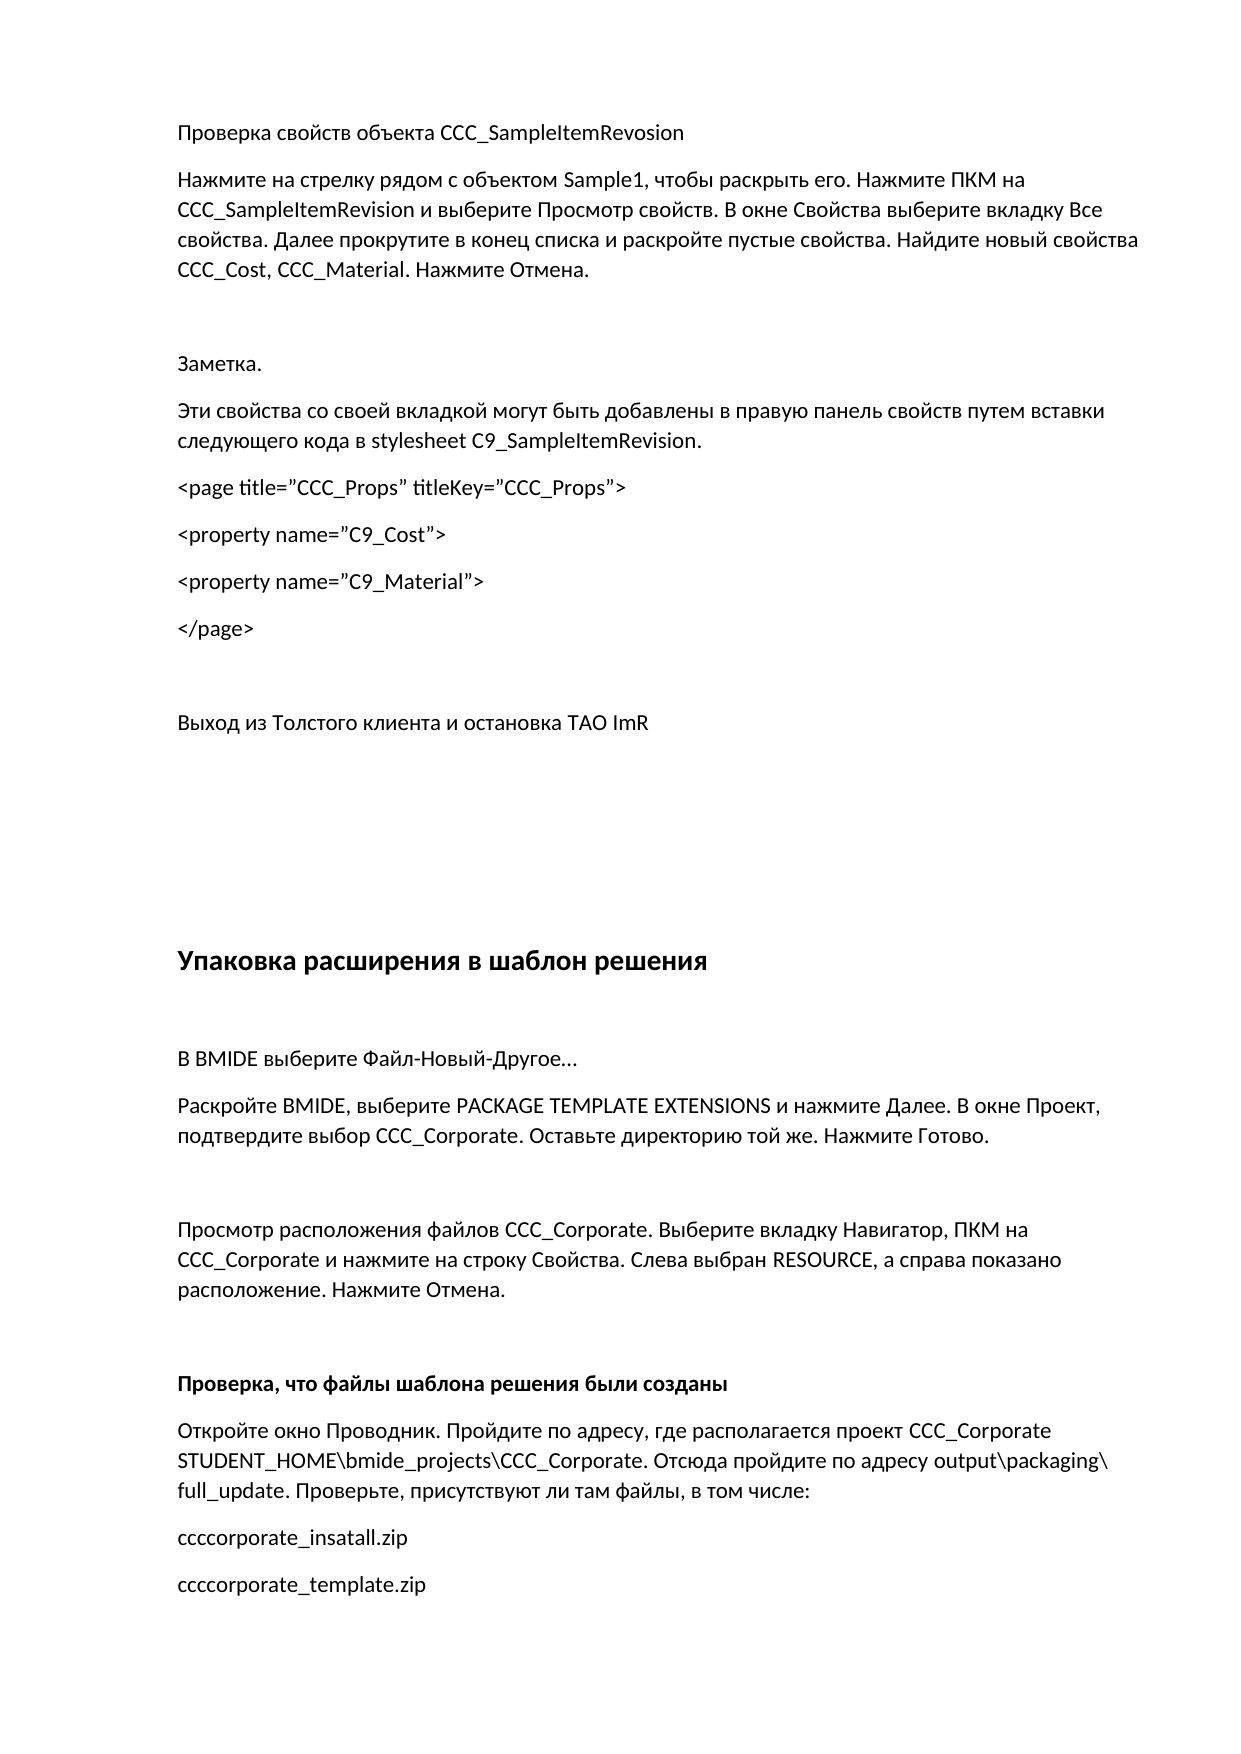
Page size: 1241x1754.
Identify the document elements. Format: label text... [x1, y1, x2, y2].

text Эти свойства со своей вкладкой могут быть добавлены в правую панель свойств путем вставки следующего кода в stylesheet C9_SampleItemRevision. [177, 396, 1152, 454]
text ccccorporate_insatall.zip [177, 1523, 1152, 1551]
text <page title=”CCC_Props” titleKey=”CCC_Props”> [177, 473, 1152, 501]
text Выход из Толстого клиента и остановка TAO ImR [177, 708, 1152, 736]
text Проверка свойств объекта CCC_SampleItemRevosion [177, 118, 1152, 146]
text </page> [177, 614, 1152, 642]
text В BMIDE выберите Файл-Новый-Другое… [177, 1044, 1152, 1072]
text Просмотр расположения файлов CCC_Corporate. Выберите вкладку Навигатор, ПКМ на CCC_Corporate и нажмите на строку Свойства. Слева выбран RESOURCE, а справа показано расположение. Нажмите Отмена. [177, 1215, 1152, 1303]
text <property name=”C9_Material”> [177, 567, 1152, 595]
text Упаковка расширения в шаблон решения [177, 942, 1152, 978]
text Нажмите на стрелку рядом с объектом Sample1, чтобы раскрыть его. Нажмите ПКМ на CCC_SampleItemRevision и выберите Просмотр свойств. В окне Свойства выберите вкладку Все свойства. Далее прокрутите в конец списка и раскройте пустые свойства. Найдите новый свойства CCC_Cost, CCC_Material. Нажмите Отмена. [177, 165, 1152, 284]
text ccccorporate_template.zip [177, 1570, 1152, 1598]
text Откройте окно Проводник. Пройдите по адресу, где располагается проект CCC_Corporate STUDENT_HOME\bmide_projects\CCC_Corporate. Отсюда пройдите по адресу output\packaging\full_update. Проверьте, присутствуют ли там файлы, в том числе: [177, 1416, 1152, 1504]
text <property name=”C9_Cost”> [177, 520, 1152, 548]
text Проверка, что файлы шаблона решения были созданы [177, 1369, 1152, 1397]
text Заметка. [177, 349, 1152, 377]
text Раскройте BMIDE, выберите PACKAGE TEMPLATE EXTENSIONS и нажмите Далее. В окне Проект, подтвердите выбор CCC_Corporate. Оставьте директорию той же. Нажмите Готово. [177, 1091, 1152, 1149]
